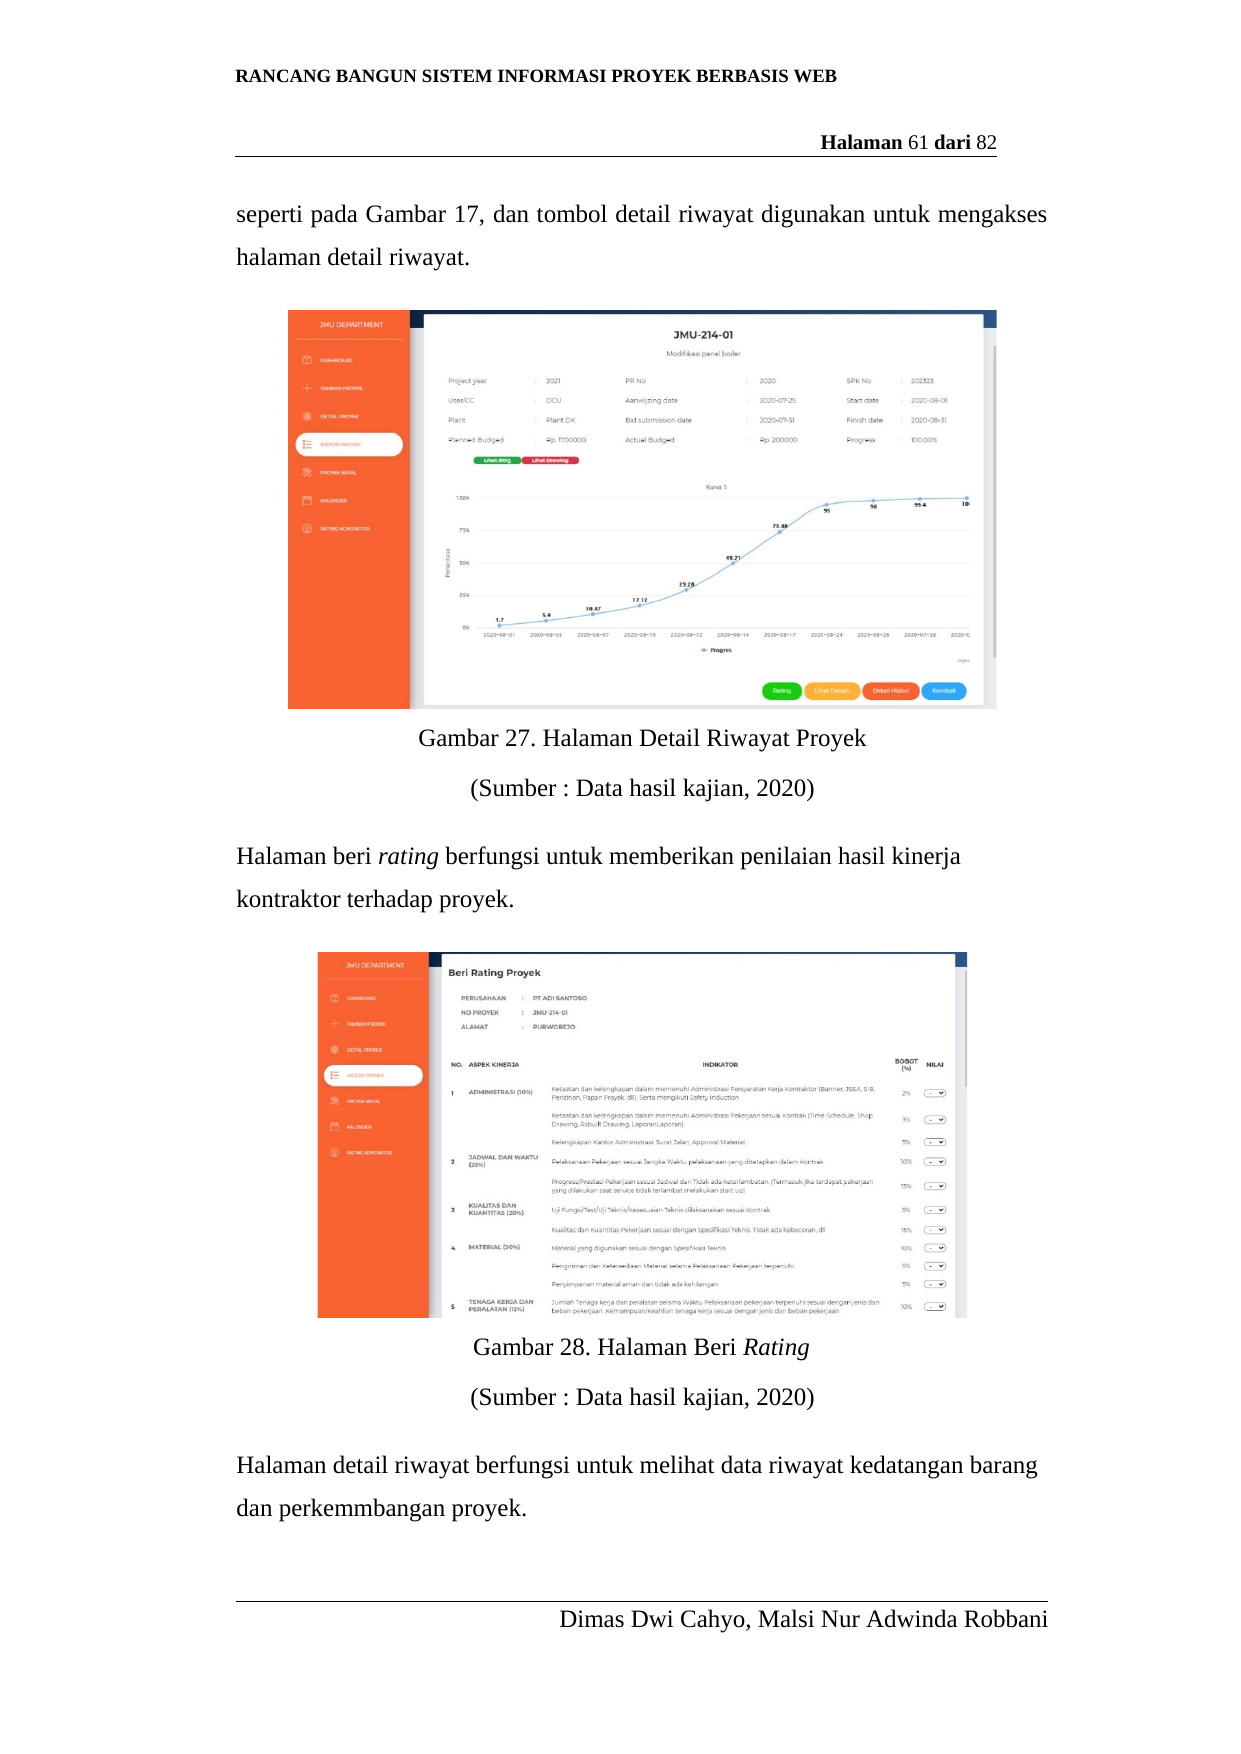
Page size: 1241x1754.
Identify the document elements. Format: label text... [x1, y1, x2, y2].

text Halaman detail riwayat berfungsi untuk melihat data riwayat kedatangan barang dan perkemmbangan proyek. [236, 1450, 1048, 1522]
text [236, 199, 1048, 271]
text Halaman beri rating berfungsi untuk memberikan penilaian hasil kinerja kontraktor terhadap proyek. [236, 841, 1048, 913]
text (Sumber : Data hasil kajian, 2020) [236, 773, 1048, 802]
picture [288, 310, 997, 709]
text (Sumber : Data hasil kajian, 2020) [236, 1382, 1048, 1410]
picture [317, 952, 968, 1318]
